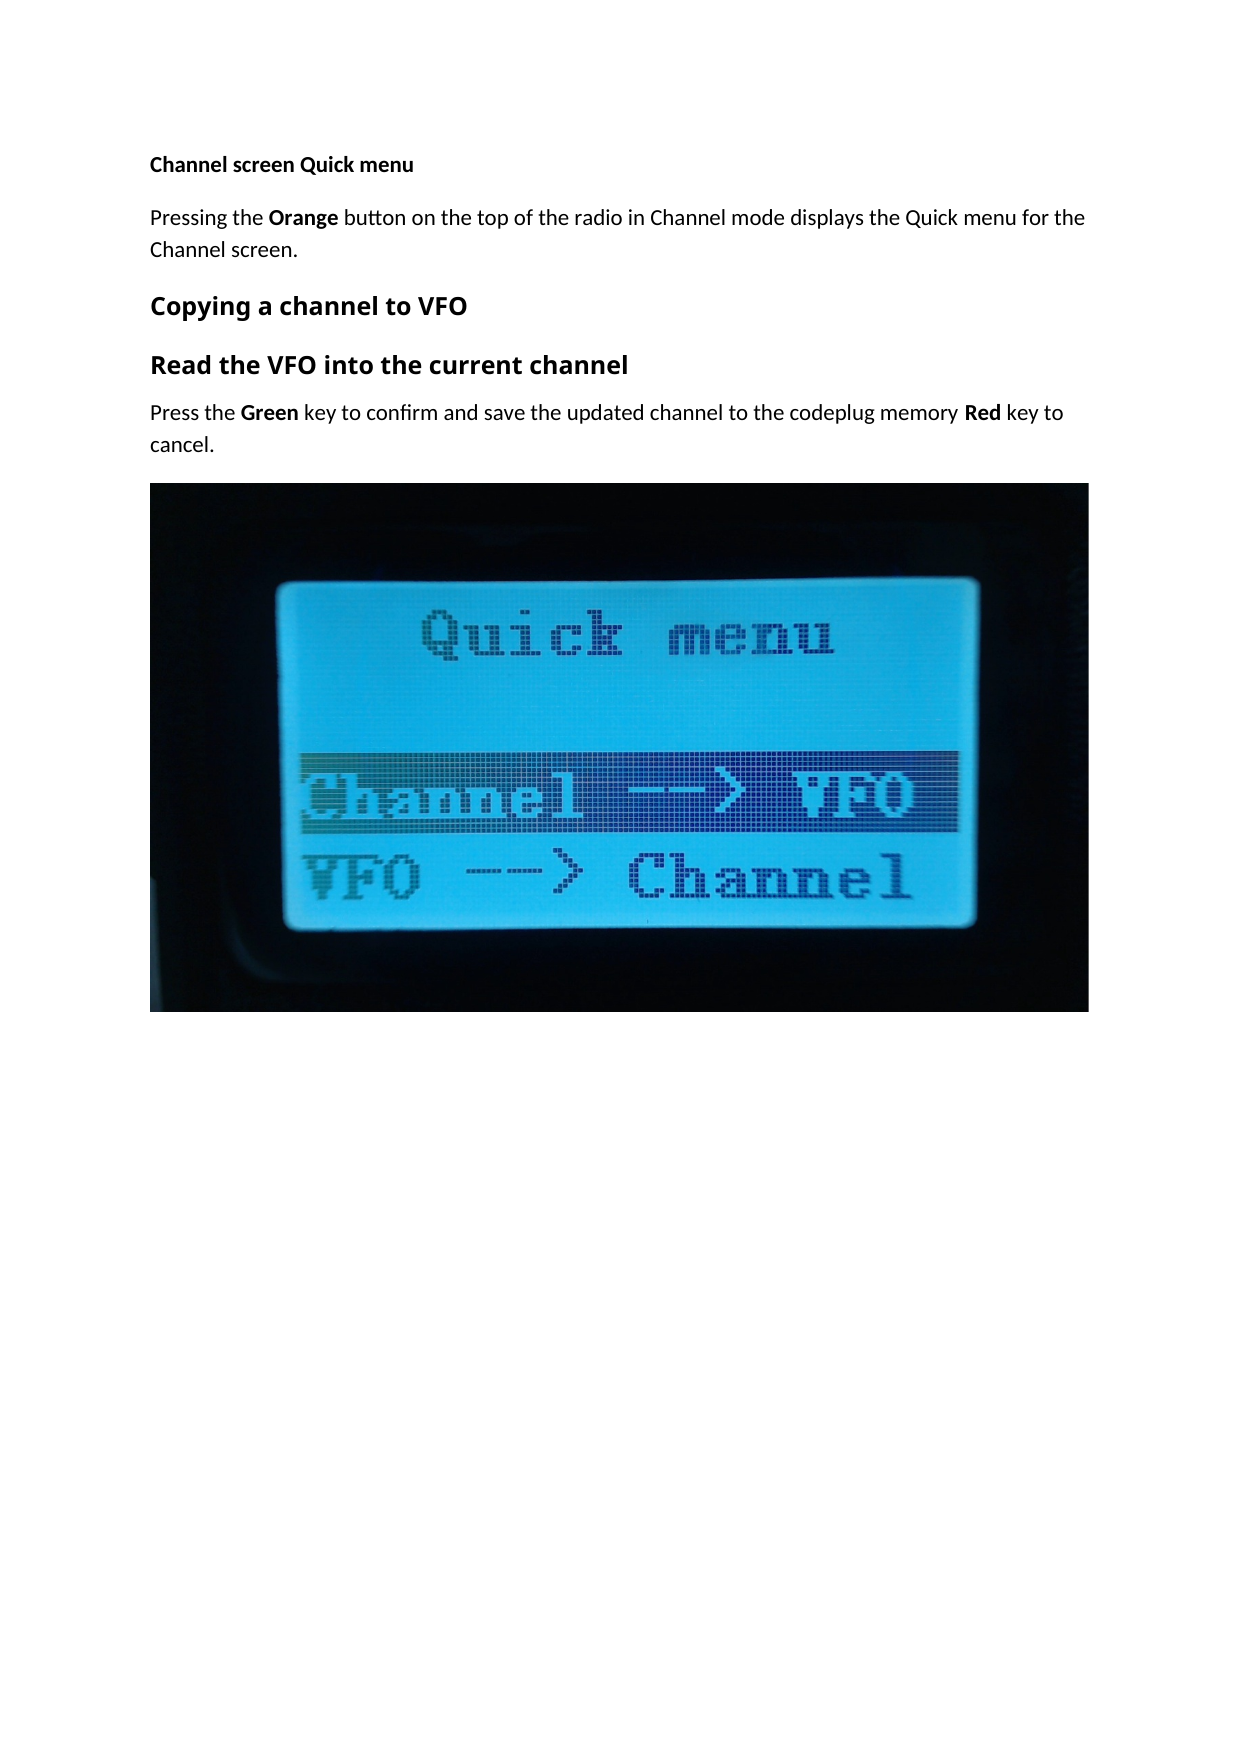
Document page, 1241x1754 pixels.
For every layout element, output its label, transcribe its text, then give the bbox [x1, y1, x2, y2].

text Channel screen Quick menu [150, 150, 1090, 178]
text Press the Green key to confirm and save the updated channel to the codeplug memory Red key to cancel. [150, 398, 1090, 459]
subtitle Read the VFO into the current channel [150, 347, 1090, 382]
text Pressing the Orange button on the top of the radio in Channel mode displays the Quick menu for the Channel screen. [150, 203, 1090, 263]
subtitle Copying a channel to VFO [150, 288, 1090, 322]
picture [150, 483, 1089, 1012]
